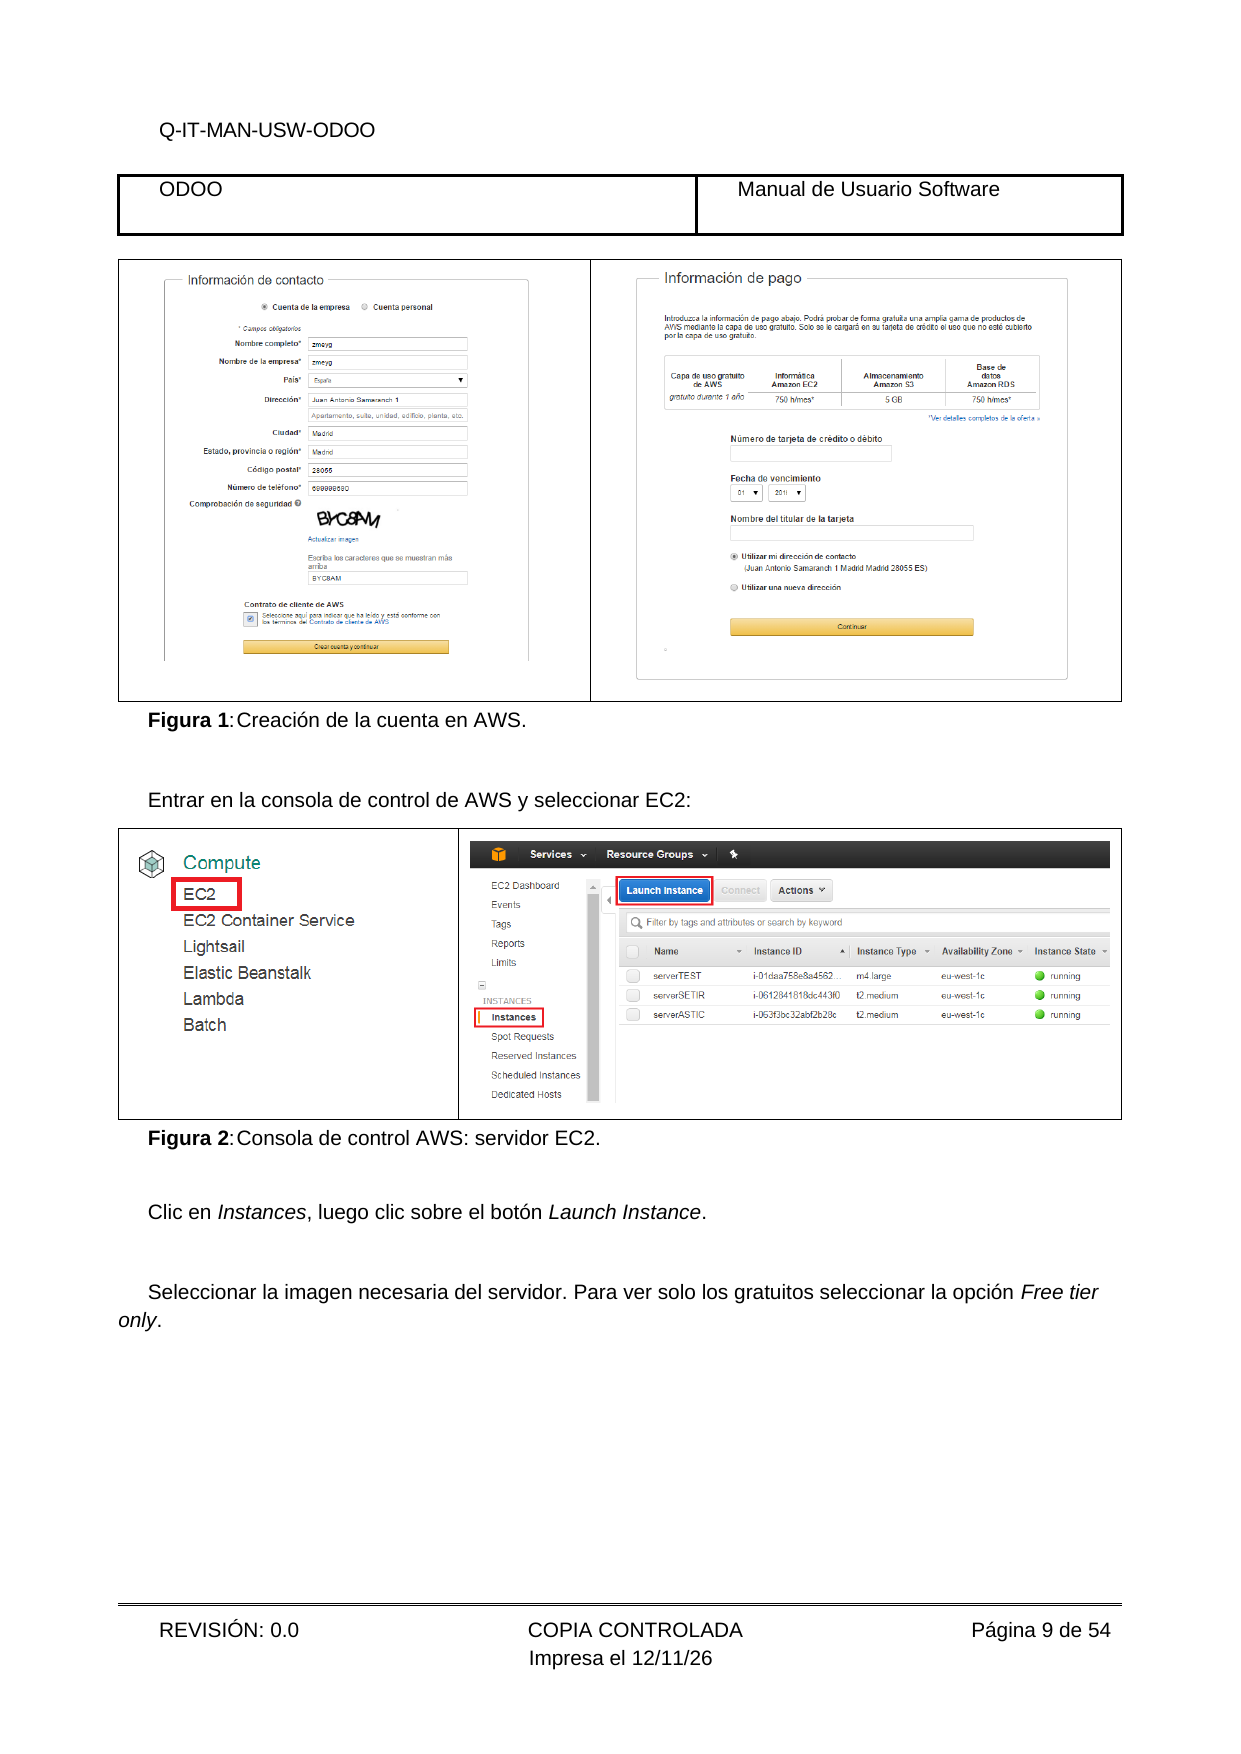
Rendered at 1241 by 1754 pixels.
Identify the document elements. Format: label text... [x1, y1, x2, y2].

table_header [119, 829, 458, 1119]
picture [470, 841, 1110, 1103]
picture [159, 272, 535, 661]
table_header [459, 829, 1121, 1119]
table_cell [119, 260, 590, 701]
table_cell [591, 260, 1121, 701]
text Entrar en la consola de control de AWS y seleccionar EC2: [118, 788, 1122, 812]
text Figura 1: Creación de la cuenta en AWS. [118, 708, 1122, 732]
text Seleccionar la imagen necesaria del servidor. Para ver solo los gratuitos seleccionar la opción Free tier only. [118, 1280, 1122, 1331]
picture [130, 841, 360, 1035]
text Clic en Instances, luego clic sobre el botón Launch Instance. [118, 1200, 1122, 1224]
picture [631, 272, 1073, 685]
